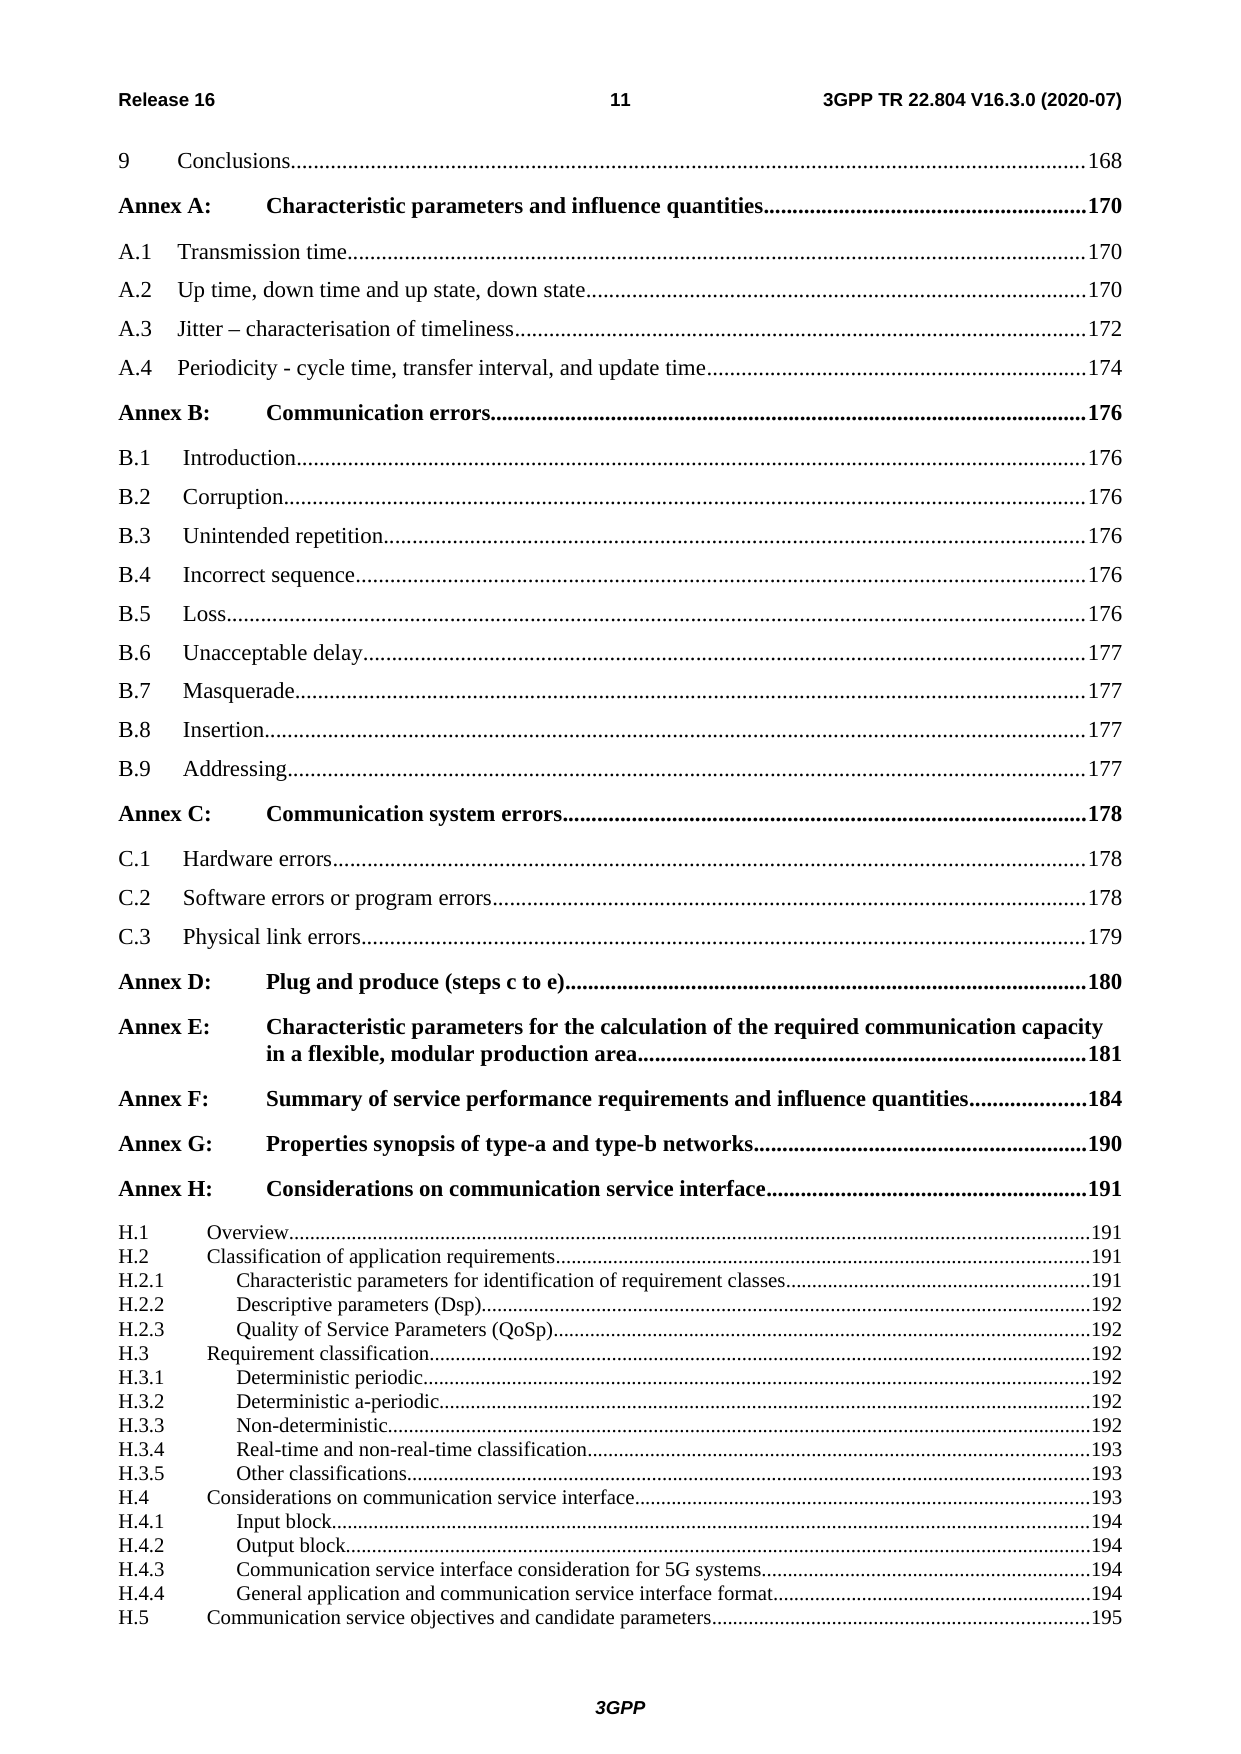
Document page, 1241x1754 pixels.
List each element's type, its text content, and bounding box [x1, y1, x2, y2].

text A.4 Periodicity - cycle time, transfer interval, and update time 174 [118, 354, 1078, 381]
text H.4.4 General application and communication service interface format 194 [118, 1581, 1122, 1605]
text Annex E: Characteristic parameters for the calculation of the required communication capacity in a flexible, modular production area 181 [118, 1013, 1122, 1066]
text H.4.3 Communication service interface consideration for 5G systems 194 [118, 1557, 1122, 1581]
text A.2 Up time, down time and up state, down state 170 [118, 277, 1078, 303]
text 9 Conclusions 168 [118, 147, 1078, 174]
text H.4.2 Output block 194 [118, 1533, 1122, 1557]
text C.2 Software errors or program errors 178 [118, 884, 1078, 911]
text H.4.1 Input block 194 [118, 1509, 1122, 1533]
text C.3 Physical link errors 179 [118, 923, 1078, 949]
text H.3.1 Deterministic periodic 192 [118, 1364, 1122, 1389]
text Annex F: Summary of service performance requirements and influence quantities 184 [118, 1085, 1122, 1111]
text A.1 Transmission time 170 [118, 238, 1078, 264]
text Annex H: Considerations on communication service interface 191 [118, 1175, 1122, 1201]
text H.2 Classification of application requirements 191 [118, 1244, 1078, 1268]
text B.5 Loss 176 [118, 600, 1078, 626]
text H.2.1 Characteristic parameters for identification of requirement classes 191 [118, 1268, 1122, 1292]
text Annex B: Communication errors 176 [118, 399, 1122, 426]
text Annex G: Properties synopsis of type-a and type-b networks 190 [118, 1130, 1122, 1156]
text B.3 Unintended repetition 176 [118, 522, 1078, 548]
text B.2 Corruption 176 [118, 483, 1078, 510]
text H.3.4 Real-time and non-real-time classification 193 [118, 1437, 1122, 1461]
text H.1 Overview 191 [118, 1220, 1078, 1244]
text C.1 Hardware errors 178 [118, 846, 1078, 872]
text H.3.2 Deterministic a-periodic 192 [118, 1389, 1122, 1413]
text Annex C: Communication system errors 178 [118, 800, 1122, 827]
text H.3.3 Non-deterministic 192 [118, 1413, 1122, 1437]
text H.4 Considerations on communication service interface 193 [118, 1485, 1078, 1509]
text B.6 Unacceptable delay 177 [118, 639, 1078, 665]
text B.9 Addressing 177 [118, 755, 1078, 782]
text B.8 Insertion 177 [118, 716, 1078, 743]
text H.3.5 Other classifications 193 [118, 1461, 1122, 1485]
text B.1 Introduction 176 [118, 444, 1078, 471]
text Annex A: Characteristic parameters and influence quantities 170 [118, 193, 1122, 219]
text A.3 Jitter – characterisation of timeliness 172 [118, 315, 1078, 342]
text B.4 Incorrect sequence 176 [118, 561, 1078, 587]
text Annex D: Plug and produce (steps c to e) 180 [118, 968, 1122, 995]
text H.2.2 Descriptive parameters (Dsp) 192 [118, 1292, 1122, 1316]
text H.3 Requirement classification 192 [118, 1341, 1078, 1364]
text H.2.3 Quality of Service Parameters (QoSp) 192 [118, 1316, 1122, 1341]
text B.7 Masquerade 177 [118, 678, 1078, 704]
text H.5 Communication service objectives and candidate parameters 195 [118, 1605, 1078, 1629]
